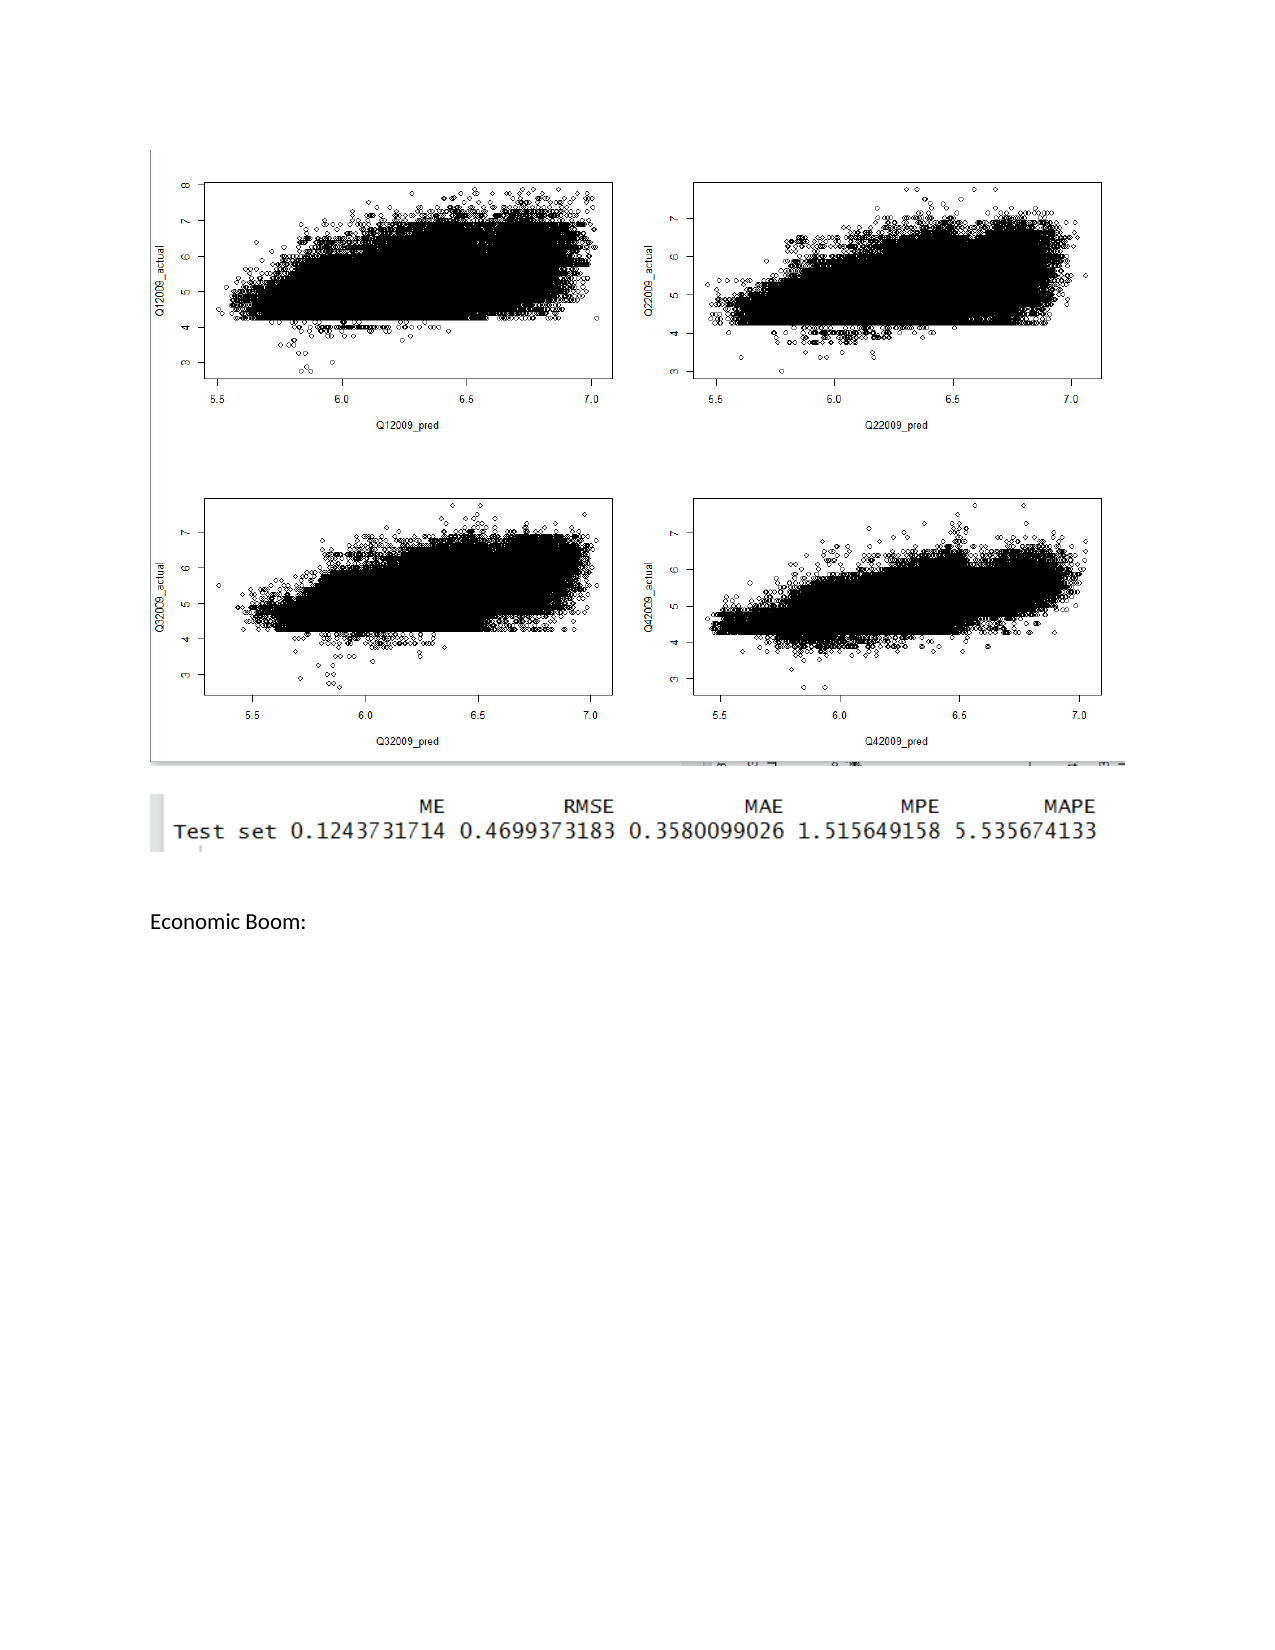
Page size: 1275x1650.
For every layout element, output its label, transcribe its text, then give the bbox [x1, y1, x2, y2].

picture [150, 794, 1125, 852]
picture [150, 150, 1125, 766]
text Economic Boom: [150, 907, 1125, 935]
